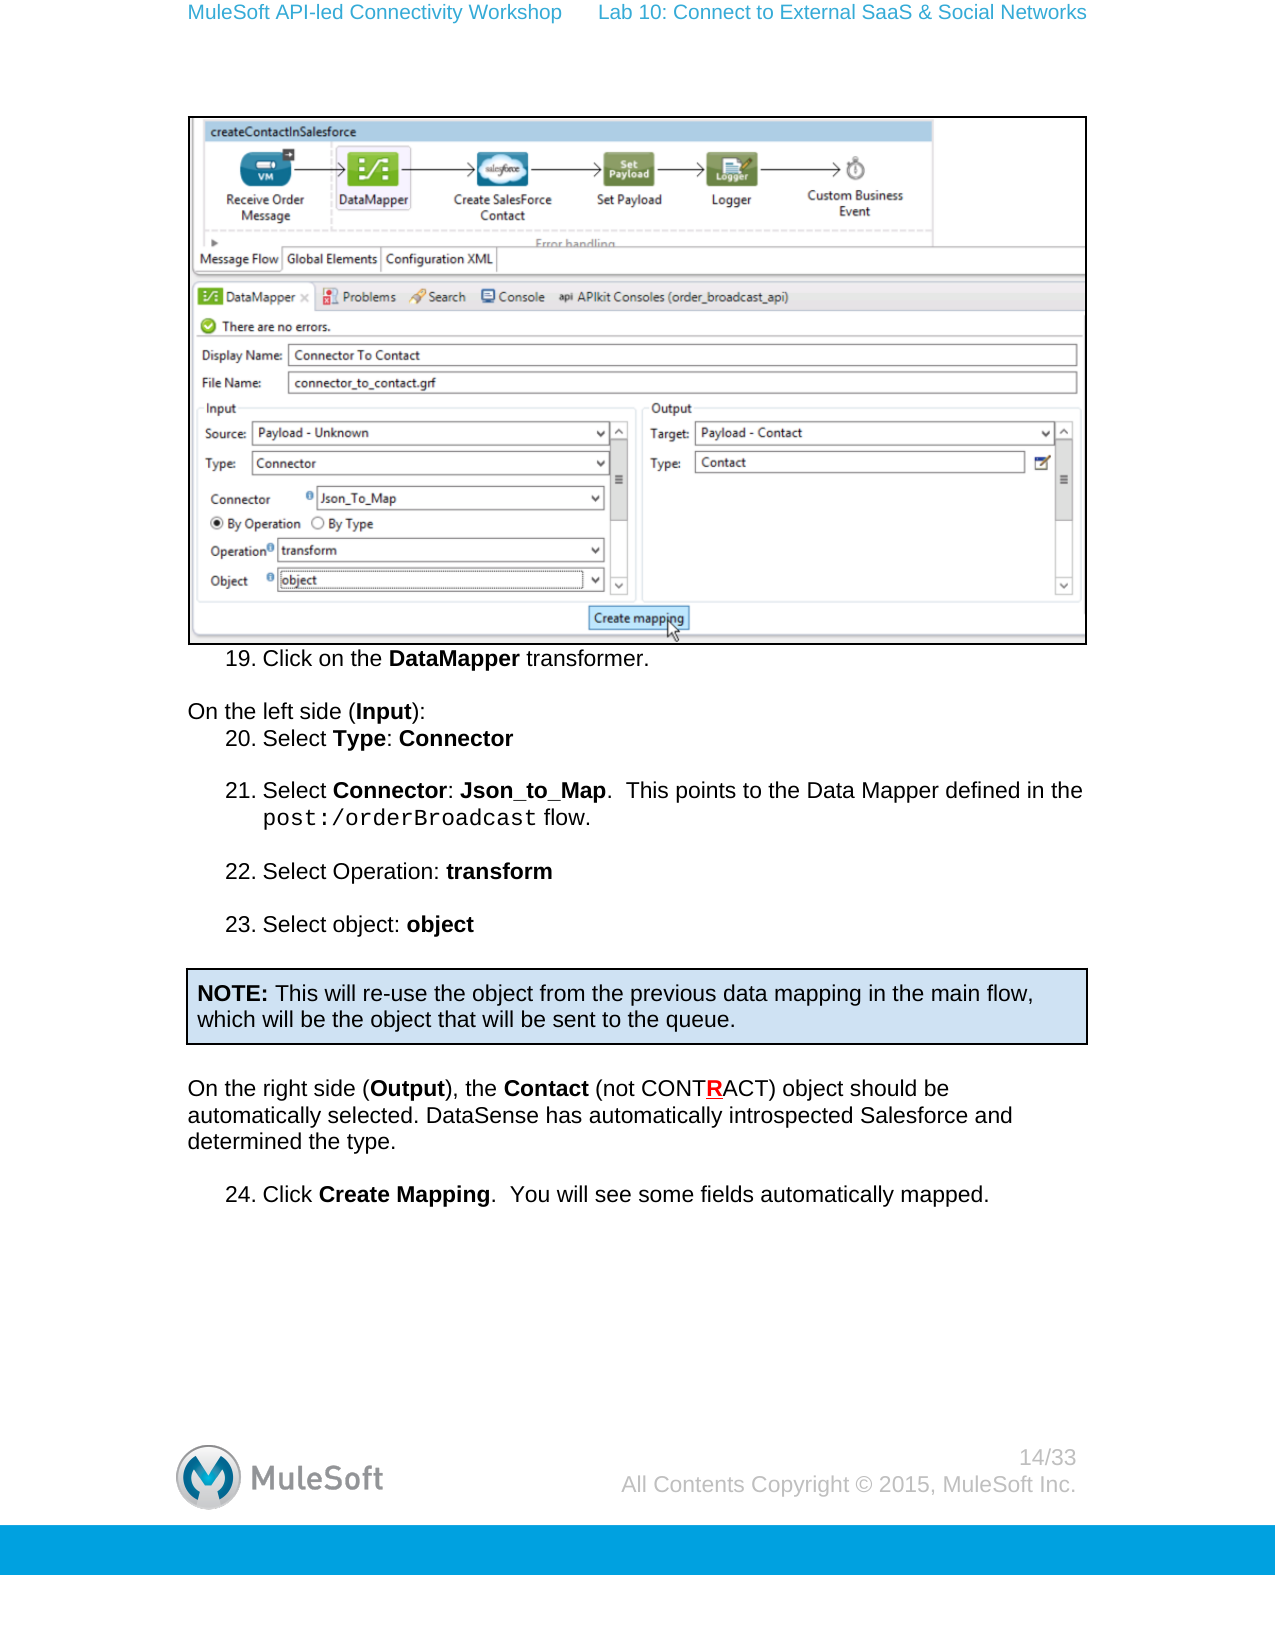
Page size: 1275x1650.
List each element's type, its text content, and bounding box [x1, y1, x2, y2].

list Select Type: Connector [225, 724, 1087, 751]
list Click on the DataMapper transformer. [225, 645, 1087, 672]
text On the right side (Output), the Contact (not CONTRACT) object should be automatically selected. DataSense has automatically introspected Salesforce and determined the type. [187, 1075, 1087, 1154]
list Select Operation: transform [225, 858, 1087, 884]
text On the left side (Input): [187, 698, 1087, 724]
picture [190, 118, 1085, 643]
table_header NOTE: This will re-use the object from the previous data mapping in the main flow, which will be the object that will be sent to the queue. [188, 970, 1086, 1043]
picture [176, 1444, 385, 1511]
list Click Create Mapping. You will see some fields automatically mapped. [225, 1181, 1087, 1207]
list Select object: object [225, 911, 1087, 937]
list Select Connector: Json_to_Map. This points to the Data Mapper defined in the post:/orderBroadcast flow. [225, 777, 1087, 832]
